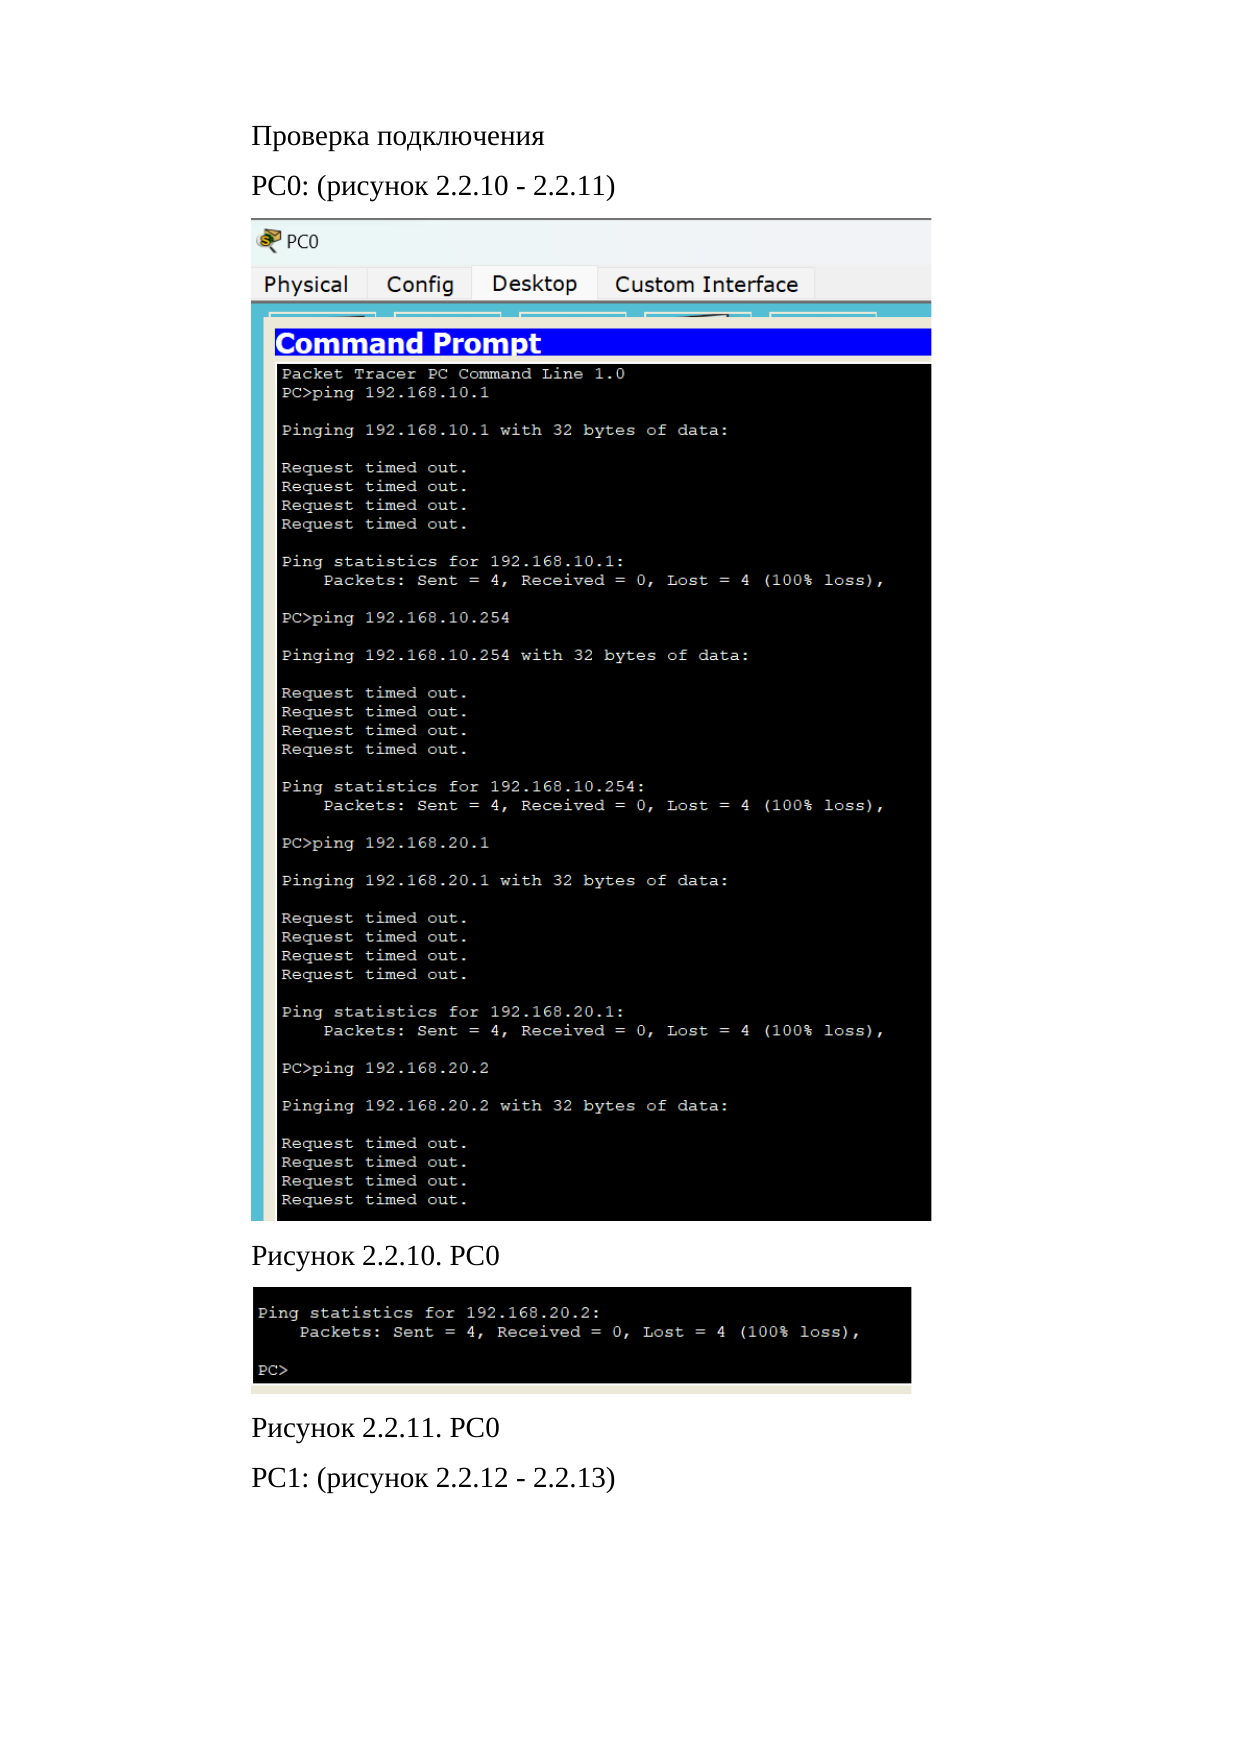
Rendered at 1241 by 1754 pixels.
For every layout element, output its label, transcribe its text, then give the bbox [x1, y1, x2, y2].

text PC1: (рисунок 2.2.12 - 2.2.13) [177, 1460, 1152, 1494]
text Рисунок 2.2.11. PC0 [177, 1410, 1152, 1443]
picture [251, 1287, 912, 1394]
text PC0: (рисунок 2.2.10 - 2.2.11) [177, 168, 1152, 202]
picture [251, 218, 932, 1221]
text Проверка подключения [177, 118, 1152, 152]
text Рисунок 2.2.10. PC0 [177, 1238, 1152, 1271]
